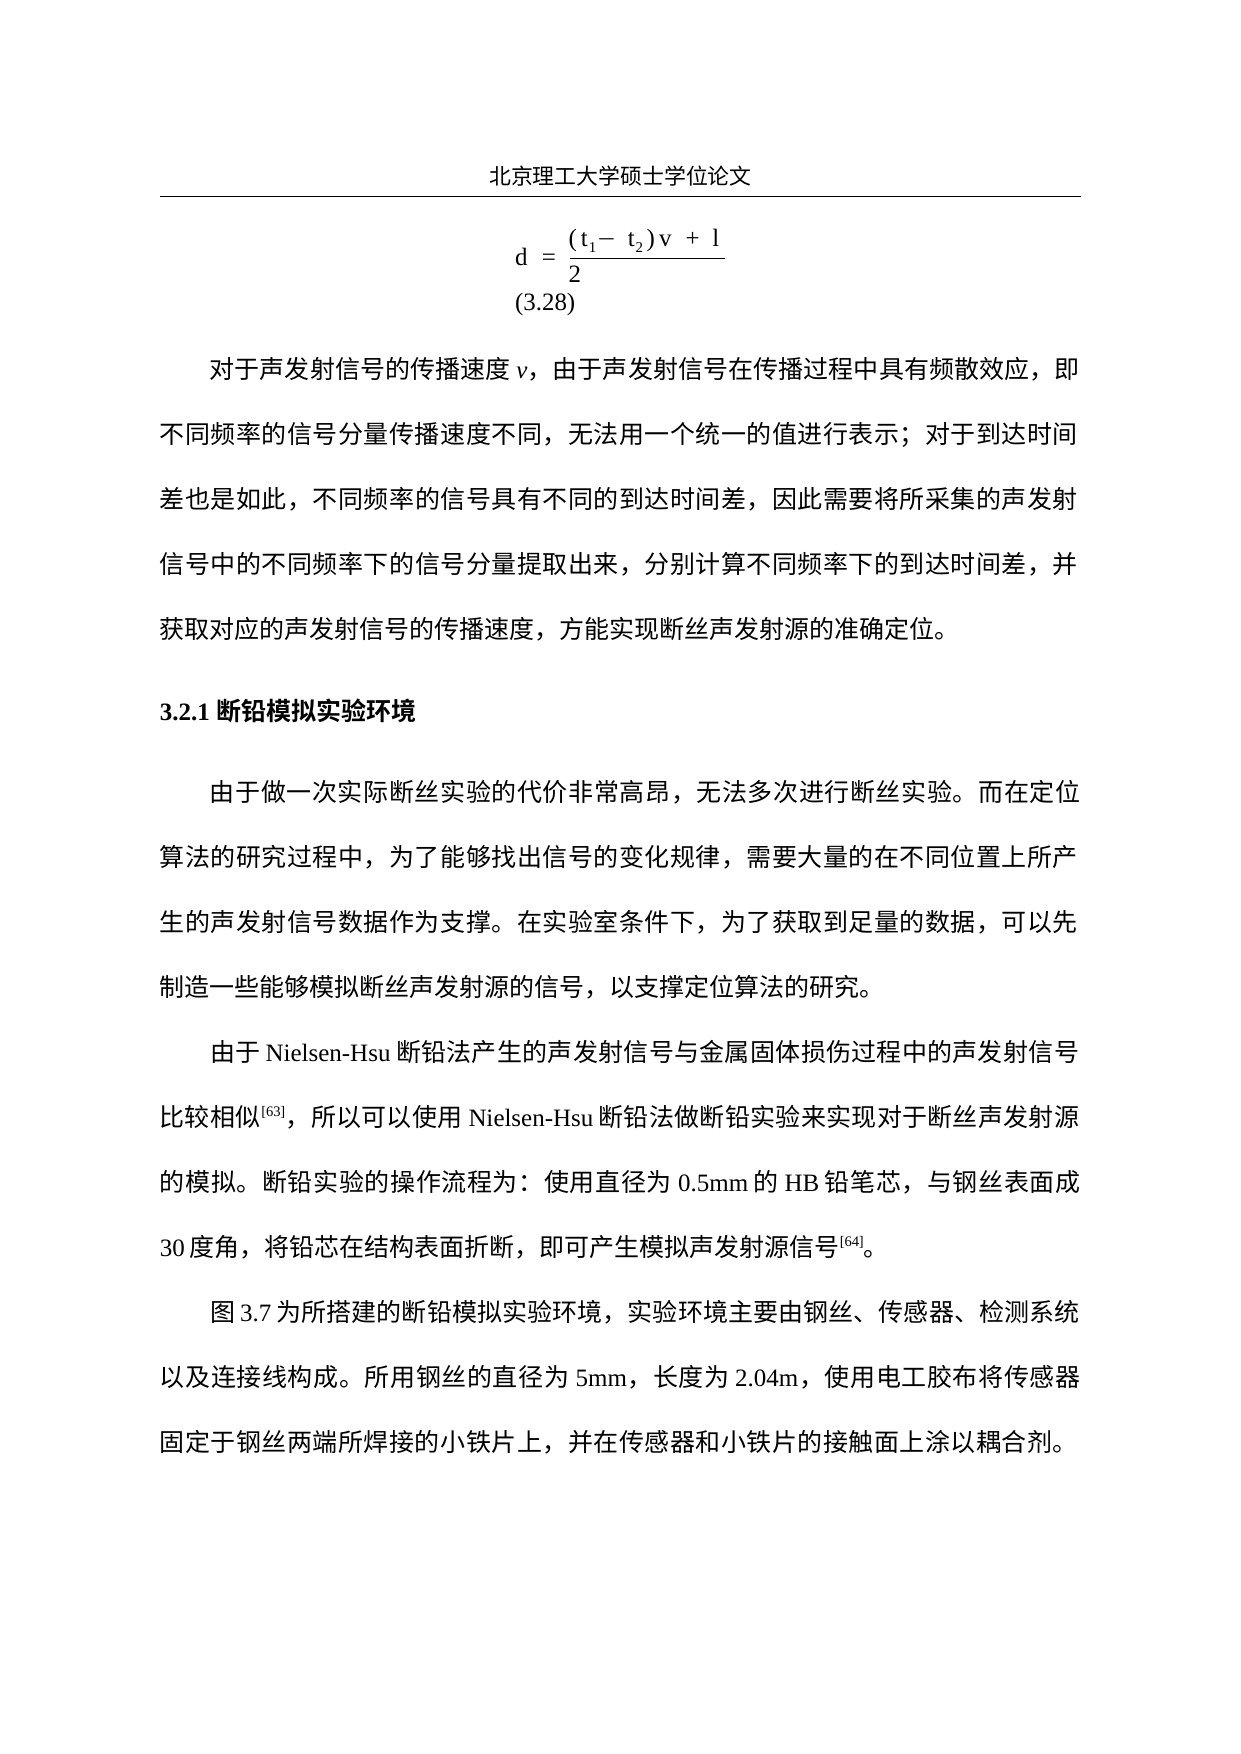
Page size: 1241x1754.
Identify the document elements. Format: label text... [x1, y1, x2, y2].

text 由于做一次实际断丝实验的代价非常高昂，无法多次进行断丝实验。而在定位算法的研究过程中，为了能够找出信号的变化规律，需要大量的在不同位置上所产生的声发射信号数据作为支撑。在实验室条件下，为了获取到足量的数据，可以先制造一些能够模拟断丝声发射源的信号，以支撑定位算法的研究。 [159, 758, 1081, 1018]
text 对于声发射信号的传播速度v，由于声发射信号在传播过程中具有频散效应，即不同频率的信号分量传播速度不同，无法用一个统一的值进行表示；对于到达时间差也是如此，不同频率的信号具有不同的到达时间差，因此需要将所采集的声发射信号中的不同频率下的信号分量提取出来，分别计算不同频率下的到达时间差，并获取对应的声发射信号的传播速度，方能实现断丝声发射源的准确定位。 [159, 336, 1081, 661]
text 由于Nielsen-Hsu断铅法产生的声发射信号与金属固体损伤过程中的声发射信号比较相似[63]，所以可以使用Nielsen-Hsu断铅法做断铅实验来实现对于断丝声发射源的模拟。断铅实验的操作流程为：使用直径为0.5mm的HB铅笔芯，与钢丝表面成30度角，将铅芯在结构表面折断，即可产生模拟声发射源信号[64]。 [159, 1018, 1081, 1278]
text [159, 1278, 1081, 1473]
text 3.2.1 断铅模拟实验环境 [159, 677, 1081, 742]
